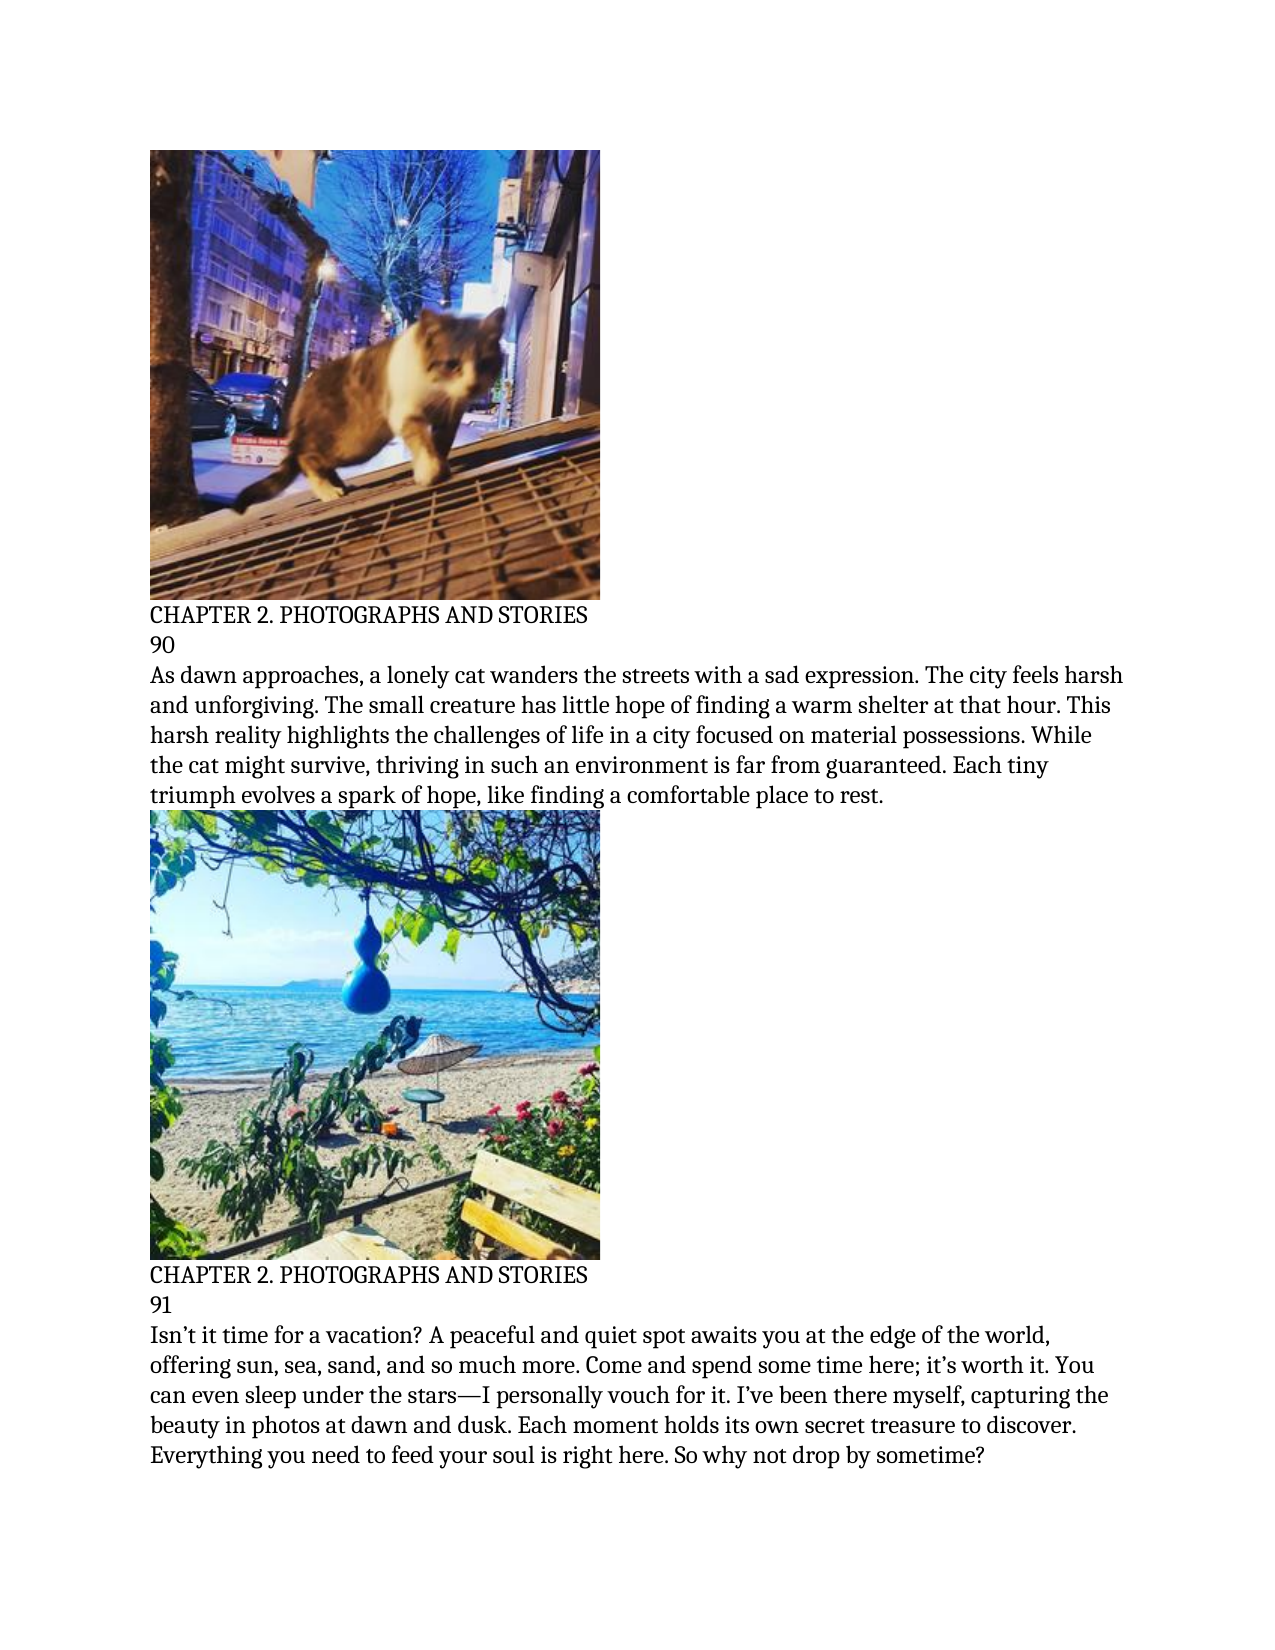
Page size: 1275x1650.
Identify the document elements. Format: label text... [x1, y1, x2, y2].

text CHAPTER 2. PHOTOGRAPHS AND STORIES [150, 600, 1125, 630]
text CHAPTER 2. PHOTOGRAPHS AND STORIES [150, 1260, 1125, 1290]
text 90 [150, 630, 1125, 660]
text 91 [150, 1290, 1125, 1320]
text As dawn approaches, a lonely cat wanders the streets with a sad expression. The city feels harsh and unforgiving. The small creature has little hope of finding a warm shelter at that hour. This harsh reality highlights the challenges of life in a city focused on material possessions. While the cat might survive, thriving in such an environment is far from guaranteed. Each tiny triumph evolves a spark of hope, like finding a comfortable place to rest. [150, 660, 1125, 810]
picture [150, 810, 600, 1260]
text Isn’t it time for a vacation? A peaceful and quiet spot awaits you at the edge of the world, offering sun, sea, sand, and so much more. Come and spend some time here; it’s worth it. You can even sleep under the stars—I personally vouch for it. I’ve been there myself, capturing the beauty in photos at dawn and dusk. Each moment holds its own secret treasure to discover. Everything you need to feed your soul is right here. So why not drop by sometime? [150, 1320, 1125, 1470]
picture [150, 150, 600, 600]
